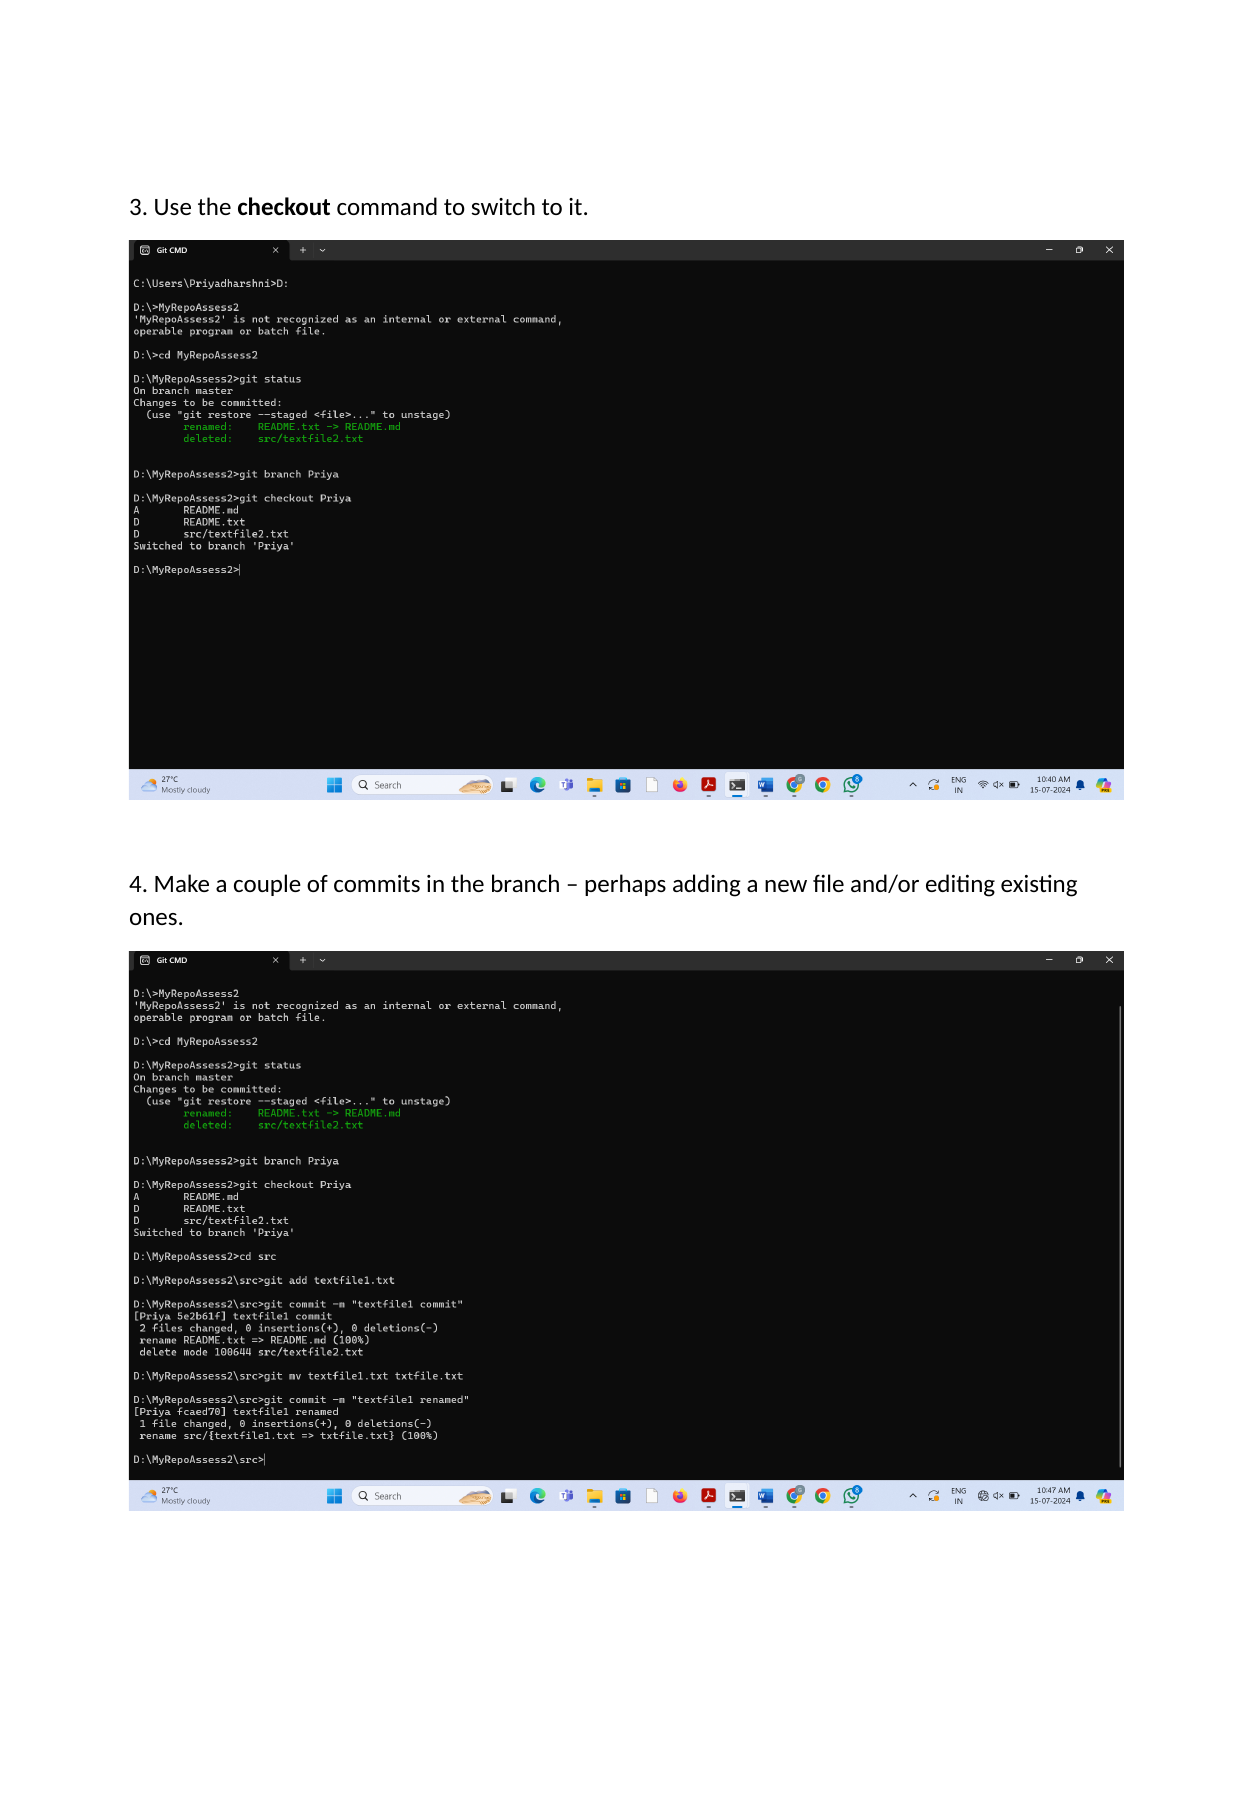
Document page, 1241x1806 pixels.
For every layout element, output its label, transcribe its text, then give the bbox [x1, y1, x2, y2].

picture [128, 240, 1124, 800]
picture [128, 951, 1124, 1511]
text 3. Use the checkout command to switch to it. [129, 191, 1124, 221]
text 4. Make a couple of commits in the branch – perhaps adding a new file and/or editing existing ones. [129, 868, 1124, 932]
